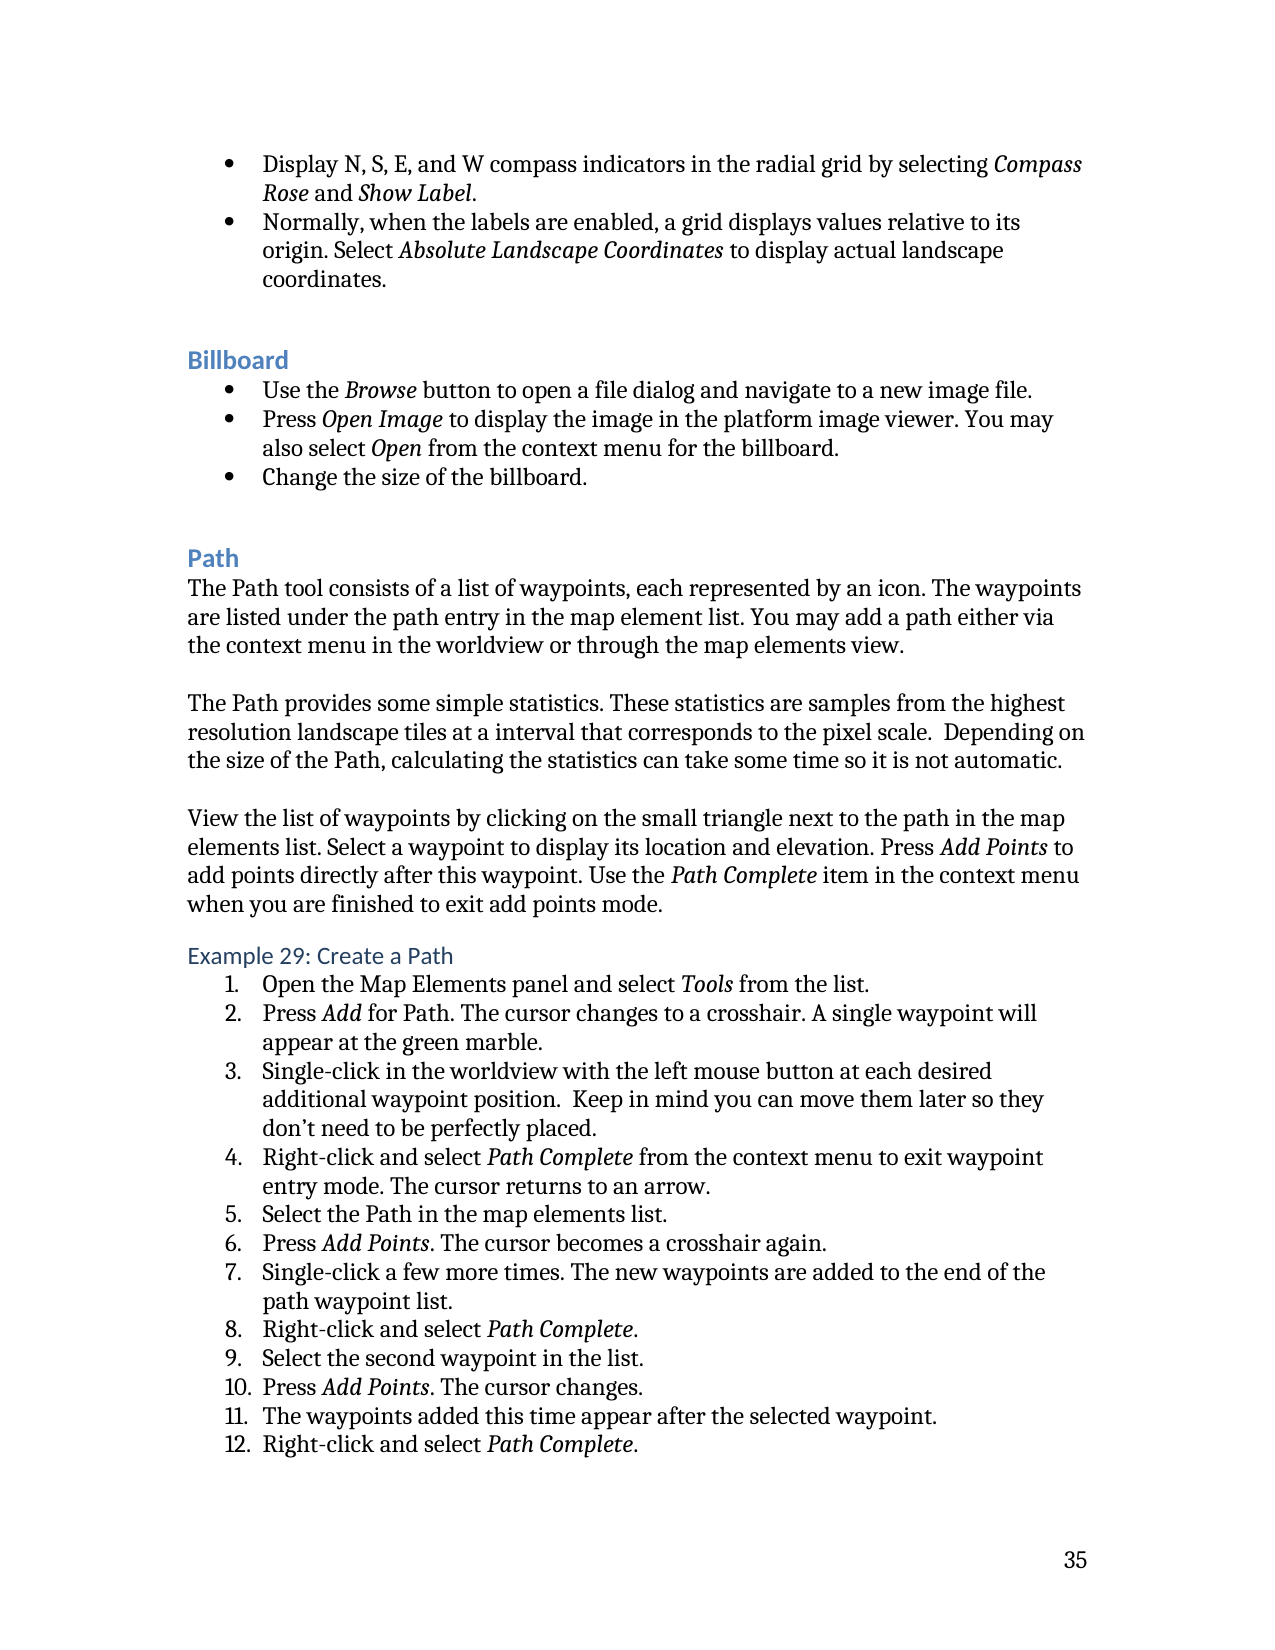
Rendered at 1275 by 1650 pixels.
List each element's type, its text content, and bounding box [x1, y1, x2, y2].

list Change the size of the billboard. [225, 463, 1087, 491]
list Press Add Points. The cursor changes. [225, 1373, 1087, 1402]
text The Path tool consists of a list of waypoints, each represented by an icon. The waypoints are listed under the path entry in the map element list. You may add a path either via the context menu in the worldview or through the map elements view. [187, 574, 1087, 660]
text The Path provides some simple statistics. These statistics are samples from the highest resolution landscape tiles at a interval that corresponds to the pixel scale. Depending on the size of the Path, calculating the statistics can take some time so it is not automatic. [187, 689, 1087, 775]
subtitle Path [187, 541, 1087, 574]
list Right-click and select Path Complete. [225, 1430, 1087, 1459]
list Single-click in the worldview with the left mouse button at each desired additional waypoint position. Keep in mind you can move them later so they don’t need to be perfectly placed. [225, 1057, 1087, 1143]
list Open the Map Elements panel and select Tools from the list. [225, 970, 1087, 999]
list Single-click a few more times. The new waypoints are added to the end of the path waypoint list. [225, 1258, 1087, 1315]
list Right-click and select Path Complete from the context menu to exit waypoint entry mode. The cursor returns to an arrow. [225, 1143, 1087, 1200]
subtitle Billboard [187, 343, 1087, 376]
list Normally, when the labels are enabled, a grid displays values relative to its origin. Select Absolute Landscape Coordinates to display actual landscape coordinates. [225, 207, 1087, 294]
list Use the Browse button to open a file dialog and navigate to a new image file. [225, 376, 1087, 405]
list Select the second waypoint in the list. [225, 1344, 1087, 1373]
text View the list of waypoints by clicking on the small triangle next to the path in the map elements list. Select a waypoint to display its location and elevation. Press Add Points to add points directly after this waypoint. Use the Path Complete item in the context menu when you are finished to exit add points mode. [187, 804, 1087, 919]
list Press Add Points. The cursor becomes a crosshair again. [225, 1229, 1087, 1258]
list The waypoints added this time appear after the selected waypoint. [225, 1402, 1087, 1430]
list Display N, S, E, and W compass indicators in the radial grid by selecting Compass Rose and Show Label. [225, 150, 1087, 207]
list Press Add for Path. The cursor changes to a crosshair. A single waypoint will appear at the green marble. [225, 999, 1087, 1057]
list Select the Path in the map elements list. [225, 1200, 1087, 1229]
subtitle Example 29: Create a Path [187, 940, 1087, 970]
list Right-click and select Path Complete. [225, 1315, 1087, 1344]
list Press Open Image to display the image in the platform image viewer. You may also select Open from the context menu for the billboard. [225, 405, 1087, 463]
